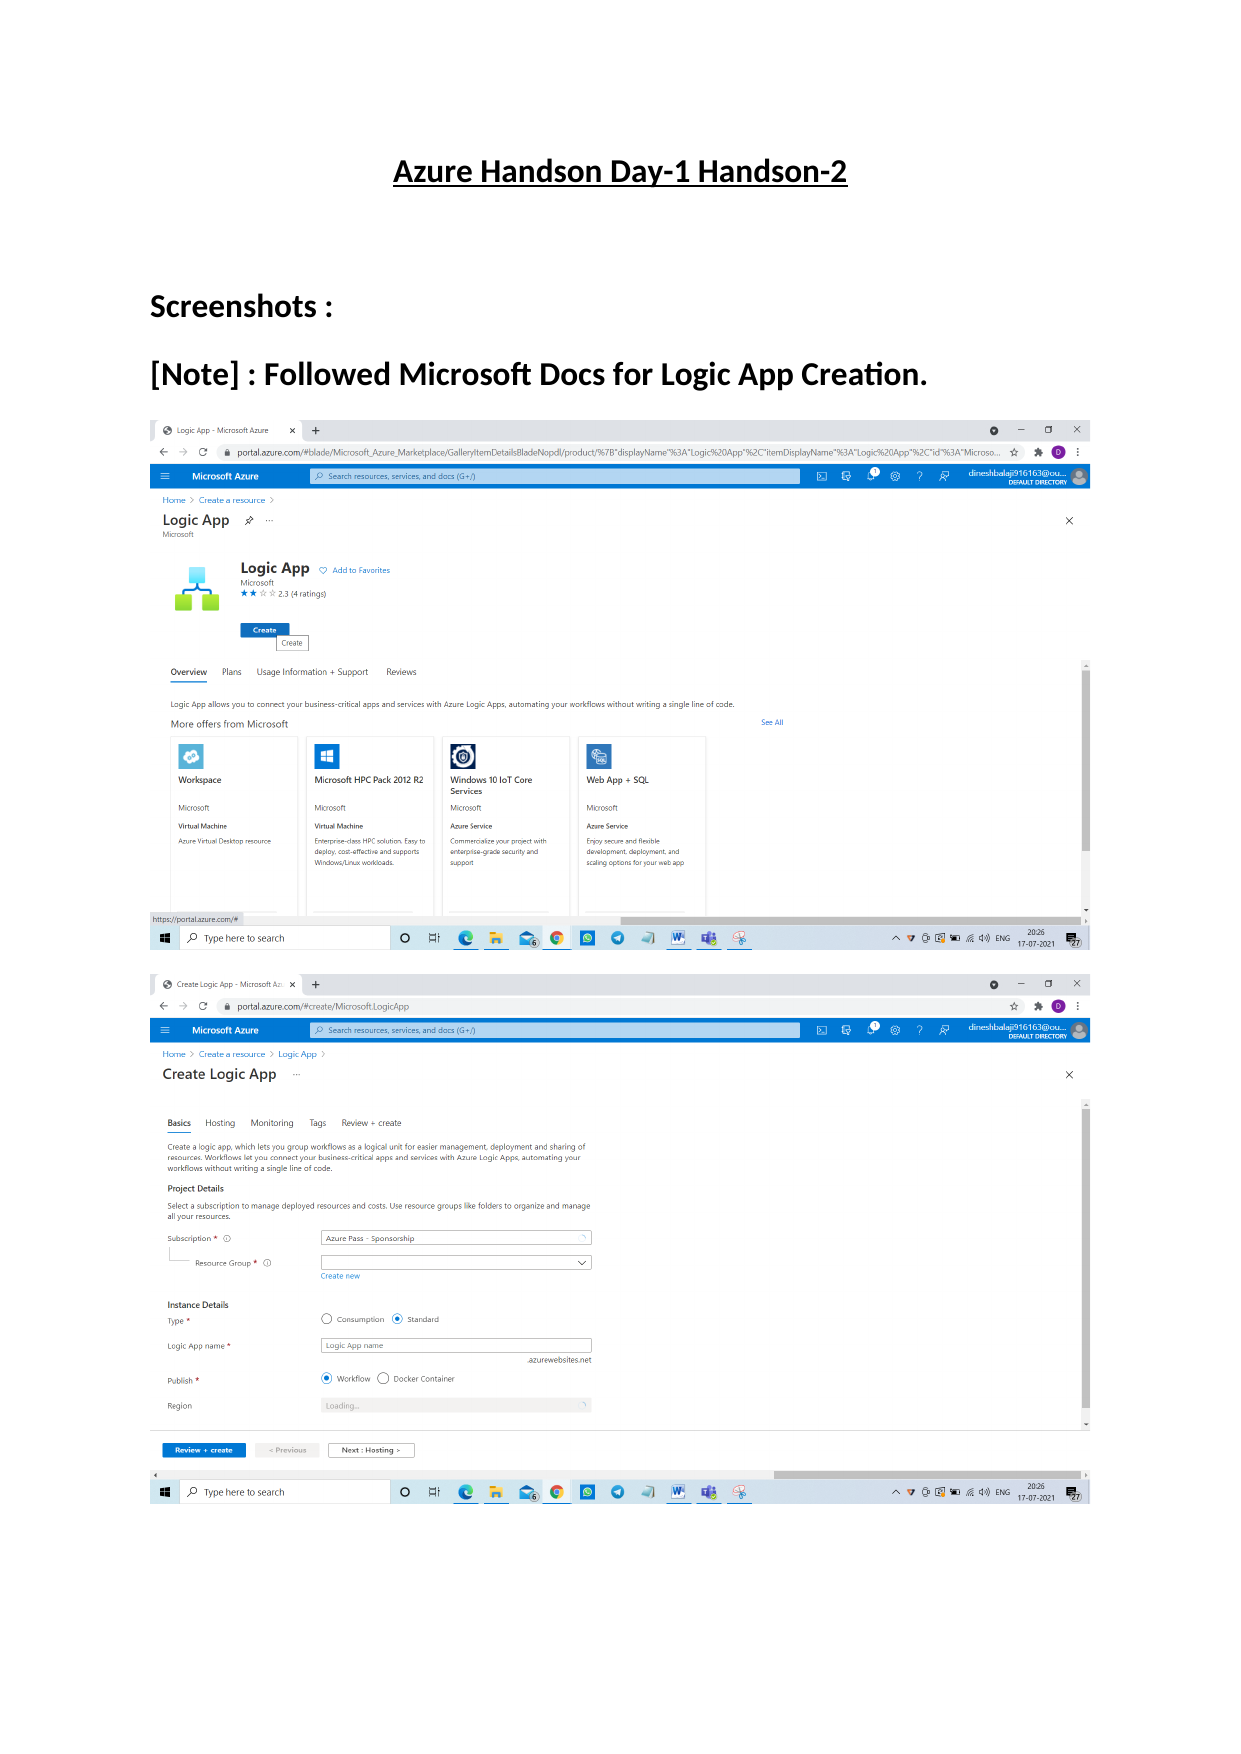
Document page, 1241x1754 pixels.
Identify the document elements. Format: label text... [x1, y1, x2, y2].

text Azure Handson Day-1 Handson-2 [150, 150, 1090, 191]
text Screenshots : [150, 285, 1090, 326]
picture [150, 974, 1091, 1504]
picture [150, 420, 1091, 950]
text [Note] : Followed Microsoft Docs for Logic App Creation. [150, 353, 1090, 393]
